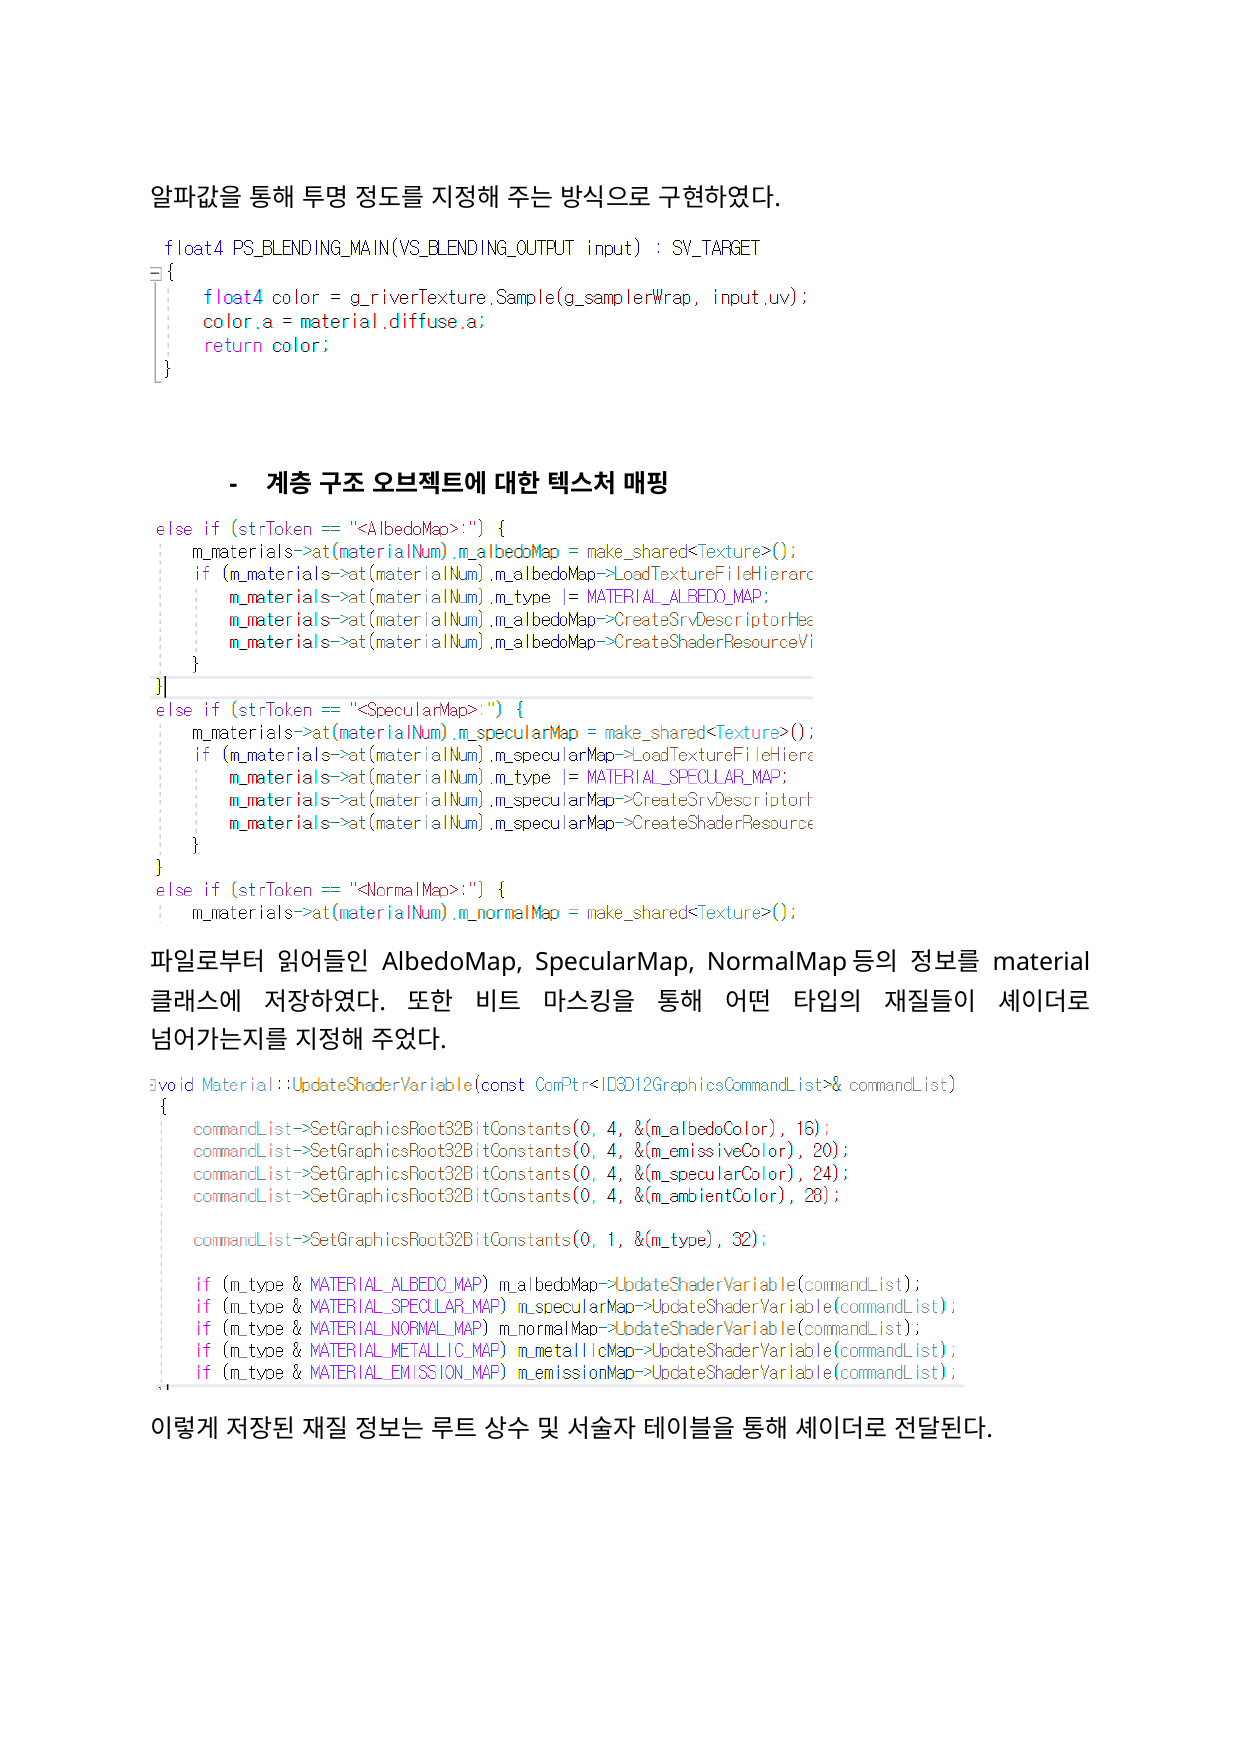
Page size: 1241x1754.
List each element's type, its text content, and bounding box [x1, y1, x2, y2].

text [150, 177, 1090, 213]
list 계층 구조 오브젝트에 대한 텍스처 매핑 [229, 464, 1090, 500]
picture [150, 1075, 964, 1390]
picture [150, 232, 823, 392]
picture [150, 519, 813, 923]
text 이렇게 저장된 재질 정보는 루트 상수 및 서술자 테이블을 통해 셰이더로 전달된다. [150, 1409, 1090, 1445]
text 파일로부터 읽어들인 AlbedoMap, SpecularMap, NormalMap등의 정보를 material 클래스에 저장하였다. 또한 비트 마스킹을 통해 어떤 타입의 재질들이 셰이더로 넘어가는지를 지정해 주었다. [150, 942, 1090, 1056]
